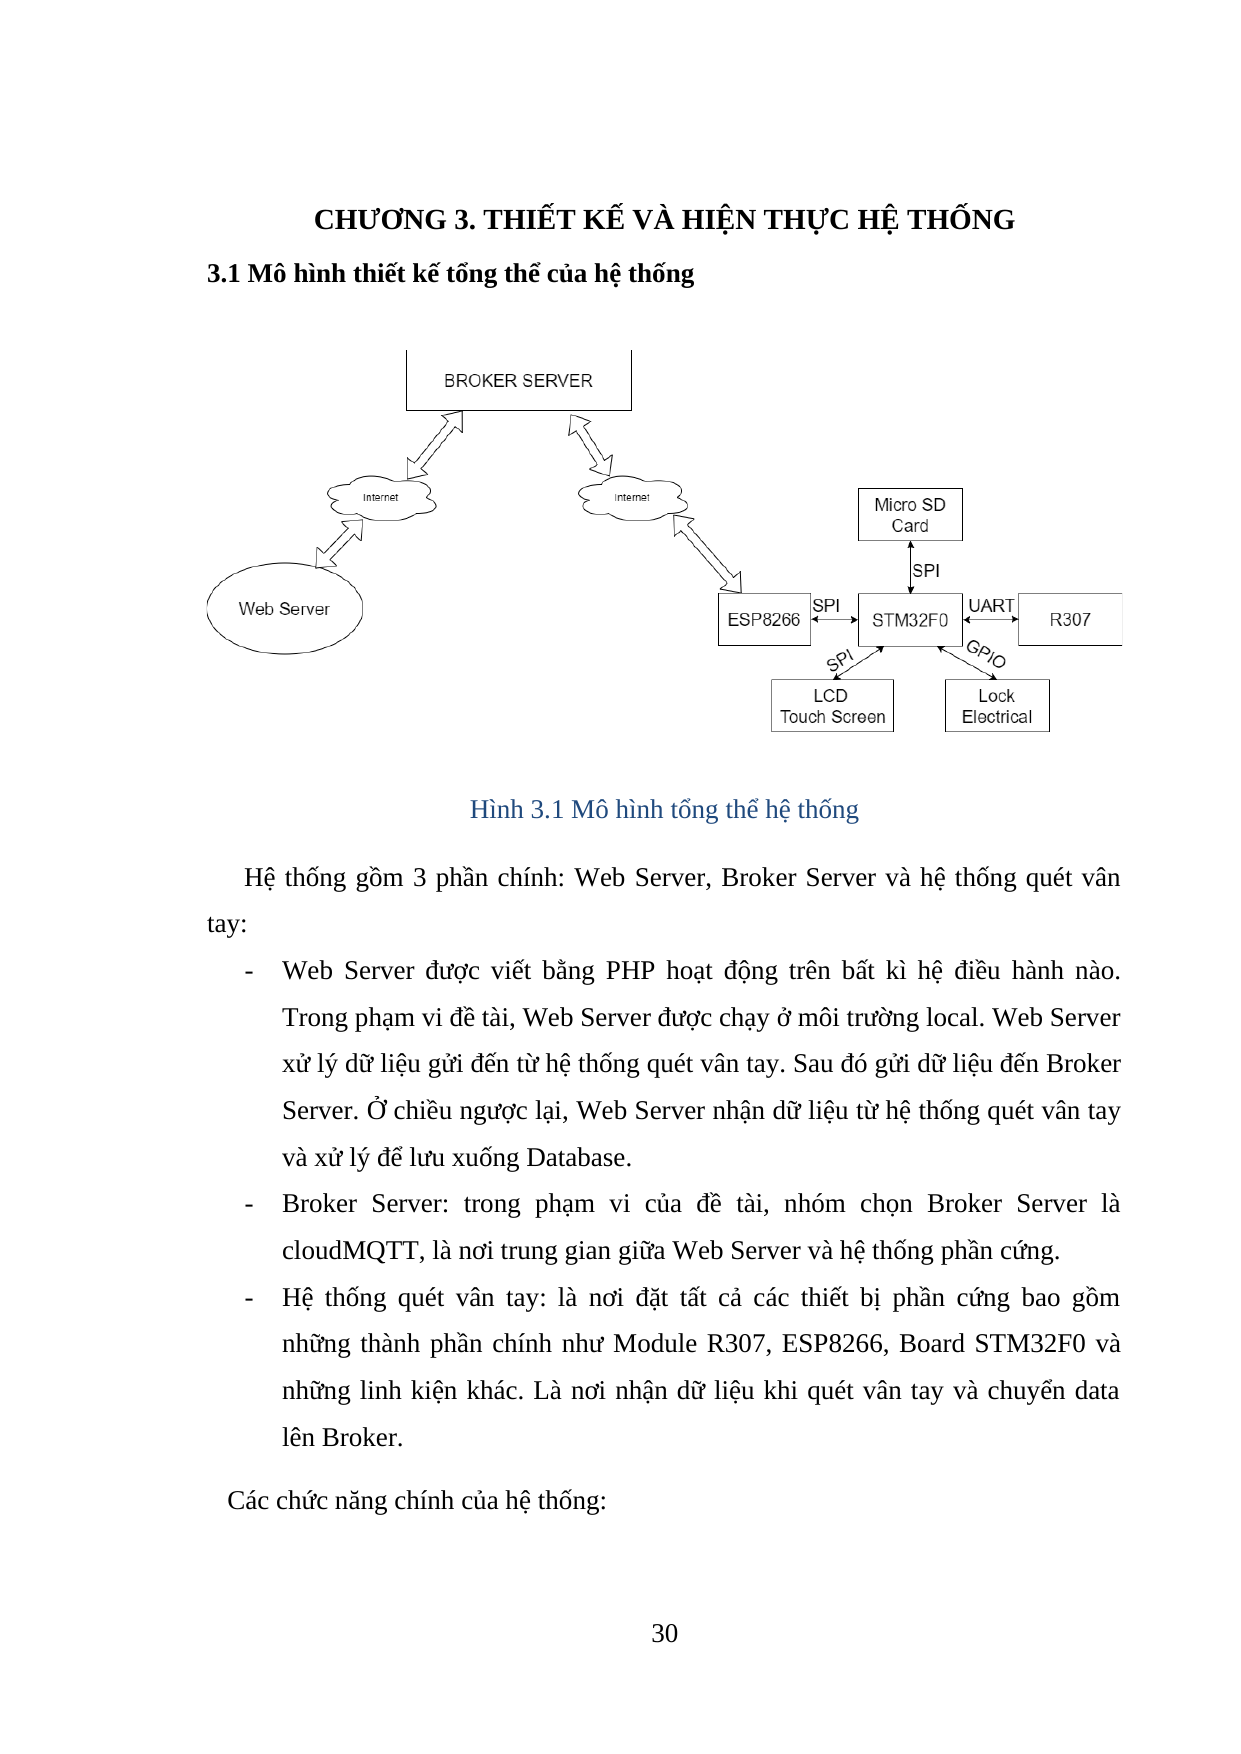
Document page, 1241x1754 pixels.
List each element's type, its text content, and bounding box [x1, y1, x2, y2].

text Hình 3.1 Mô hình tổng thể hệ thống [207, 793, 1122, 824]
subtitle 3.1 Mô hình thiết kế tổng thể của hệ thống [207, 257, 1122, 288]
list Broker Server: trong phạm vi của đề tài, nhóm chọn Broker Server là cloudMQTT, là nơi trung gian giữa Web Server và hệ thống phần cứng. [244, 1188, 1122, 1265]
list Hệ thống quét vân tay: là nơi đặt tất cả các thiết bị phần cứng bao gồm những thành phần chính như Module R307, ESP8266, Board STM32F0 và những linh kiện khác. Là nơi nhận dữ liệu khi quét vân tay và chuyển data lên Broker. [244, 1281, 1122, 1452]
text Các chức năng chính của hệ thống: [207, 1484, 1122, 1515]
picture [206, 350, 1123, 732]
text Hệ thống gồm 3 phần chính: Web Server, Broker Server và hệ thống quét vân tay: [207, 861, 1122, 939]
subtitle CHƯƠNG 3. THIẾT KẾ VÀ HIỆN THỰC HỆ THỐNG [207, 202, 1122, 236]
list Web Server được viết bằng PHP hoạt động trên bất kì hệ điều hành nào. Trong phạm vi đề tài, Web Server được chạy ở môi trường local. Web Server xử lý dữ liệu gửi đến từ hệ thống quét vân tay. Sau đó gửi dữ liệu đến Broker Server. Ở chiều ngược lại, Web Server nhận dữ liệu từ hệ thống quét vân tay và xử lý để lưu xuống Database. [244, 954, 1122, 1172]
